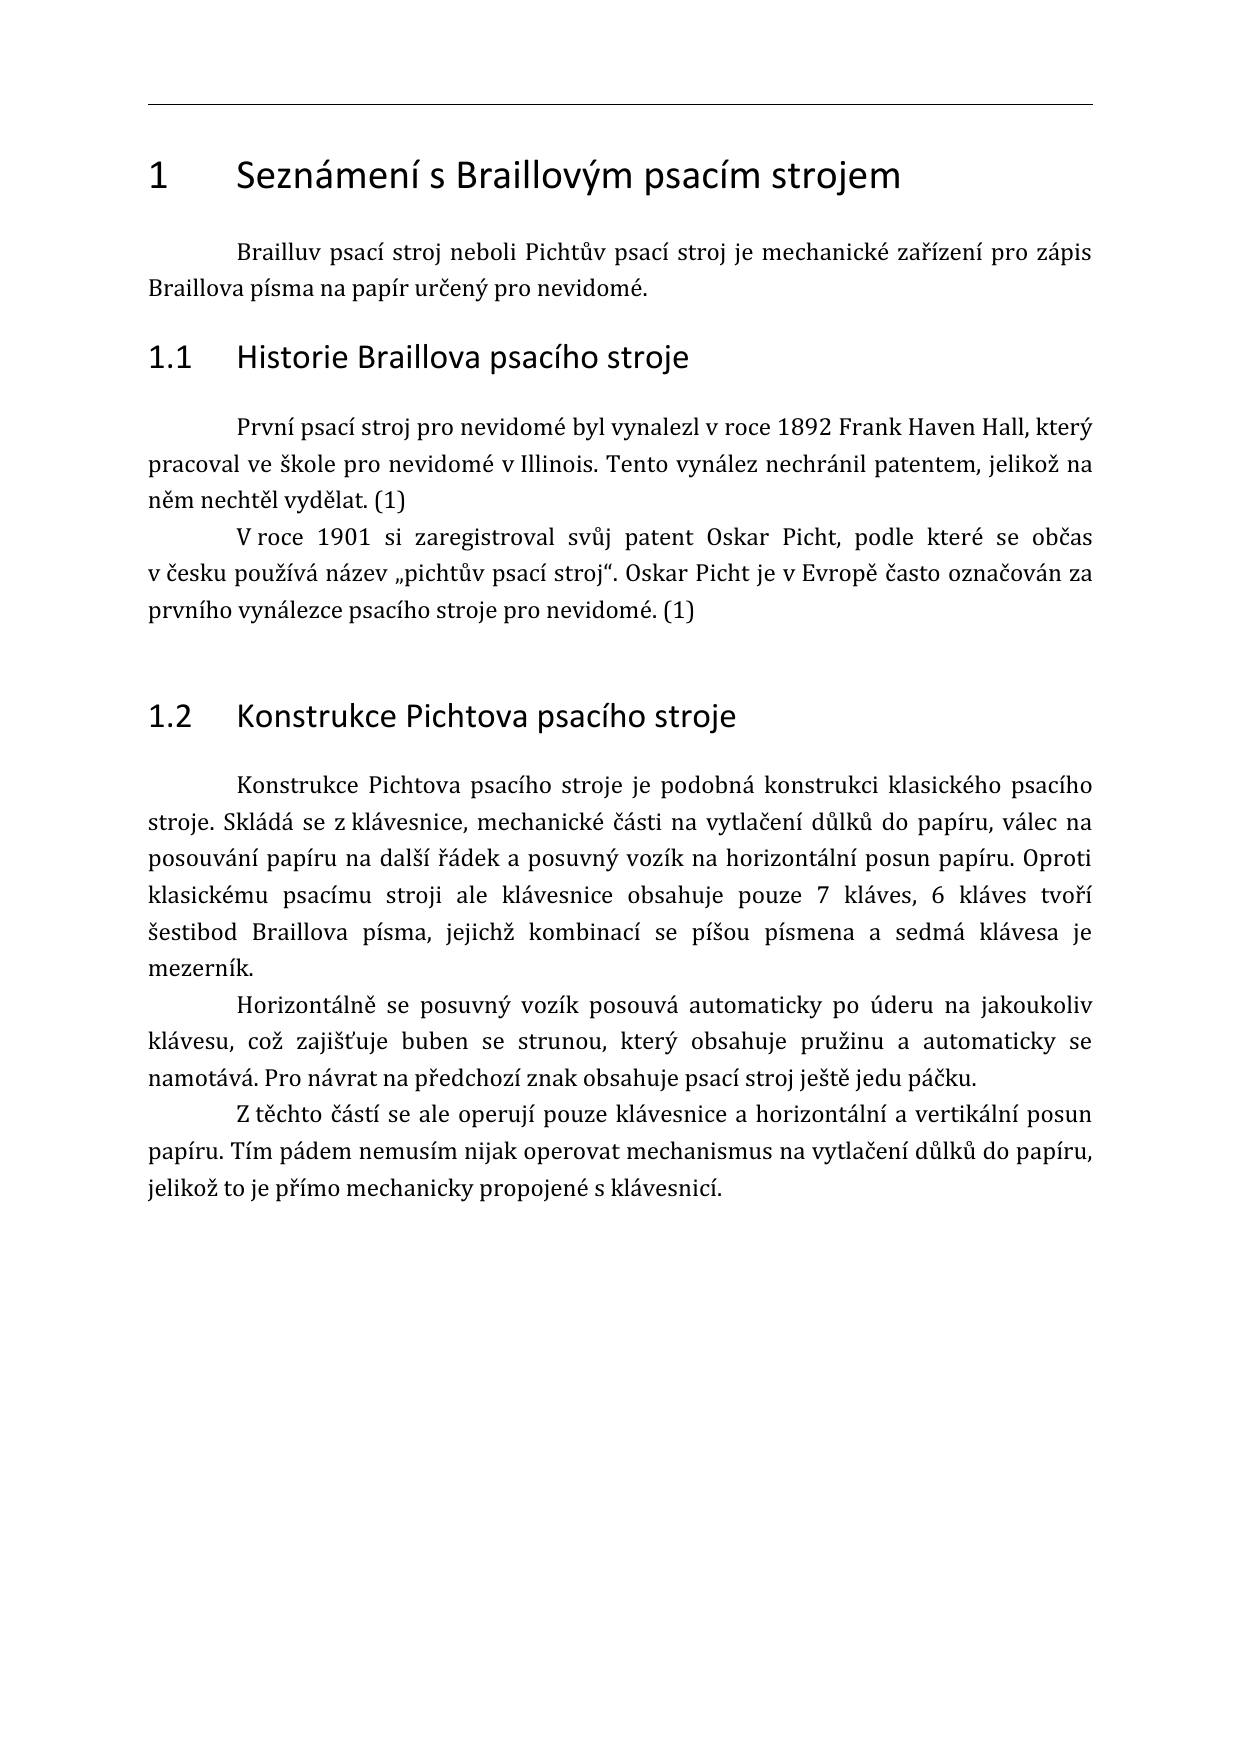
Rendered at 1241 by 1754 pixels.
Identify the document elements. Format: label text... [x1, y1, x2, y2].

text Z těchto částí se ale operují pouze klávesnice a horizontální a vertikální posun papíru. Tím pádem nemusím nijak operovat mechanismus na vytlačení důlků do papíru, jelikož to je přímo mechanicky propojené s klávesnicí. [148, 1099, 1093, 1201]
subtitle Seznámení s Braillovým psacím strojem [148, 148, 1093, 198]
text Konstrukce Pichtova psacího stroje je podobná konstrukci klasického psacího stroje. Skládá se z klávesnice, mechanické části na vytlačení důlků do papíru, válec na posouvání papíru na další řádek a posuvný vozík na horizontální posun papíru. Oproti klasickému psacímu stroji ale klávesnice obsahuje pouze 7 kláves, 6 kláves tvoří šestibod Braillova písma, jejichž kombinací se píšou písmena a sedmá klávesa je mezerník. [148, 770, 1093, 982]
text Horizontálně se posuvný vozík posouvá automaticky po úderu na jakoukoliv klávesu, což zajišťuje buben se strunou, který obsahuje pružinu a automaticky se namotává. Pro návrat na předchozí znak obsahuje psací stroj ještě jedu páčku. [148, 989, 1093, 1092]
text Brailluv psací stroj neboli Pichtův psací stroj je mechanické zařízení pro zápis Braillova písma na papír určený pro nevidomé. [148, 236, 1093, 302]
subtitle Historie Braillova psacího stroje [148, 334, 1093, 378]
text V roce 1901 si zaregistroval svůj patent Oskar Picht, podle které se občas v česku používá název „pichtův psací stroj“. Oskar Picht je v Evropě často označován za prvního vynálezce psacího stroje pro nevidomé. [148, 521, 1093, 624]
text První psací stroj pro nevidomé byl vynalezl v roce 1892 Frank Haven Hall, který pracoval ve škole pro nevidomé v Illinois. Tento vynález nechránil patentem, jelikož na něm nechtěl vydělat. [148, 412, 1093, 514]
subtitle Konstrukce Pichtova psacího stroje [148, 693, 1093, 736]
